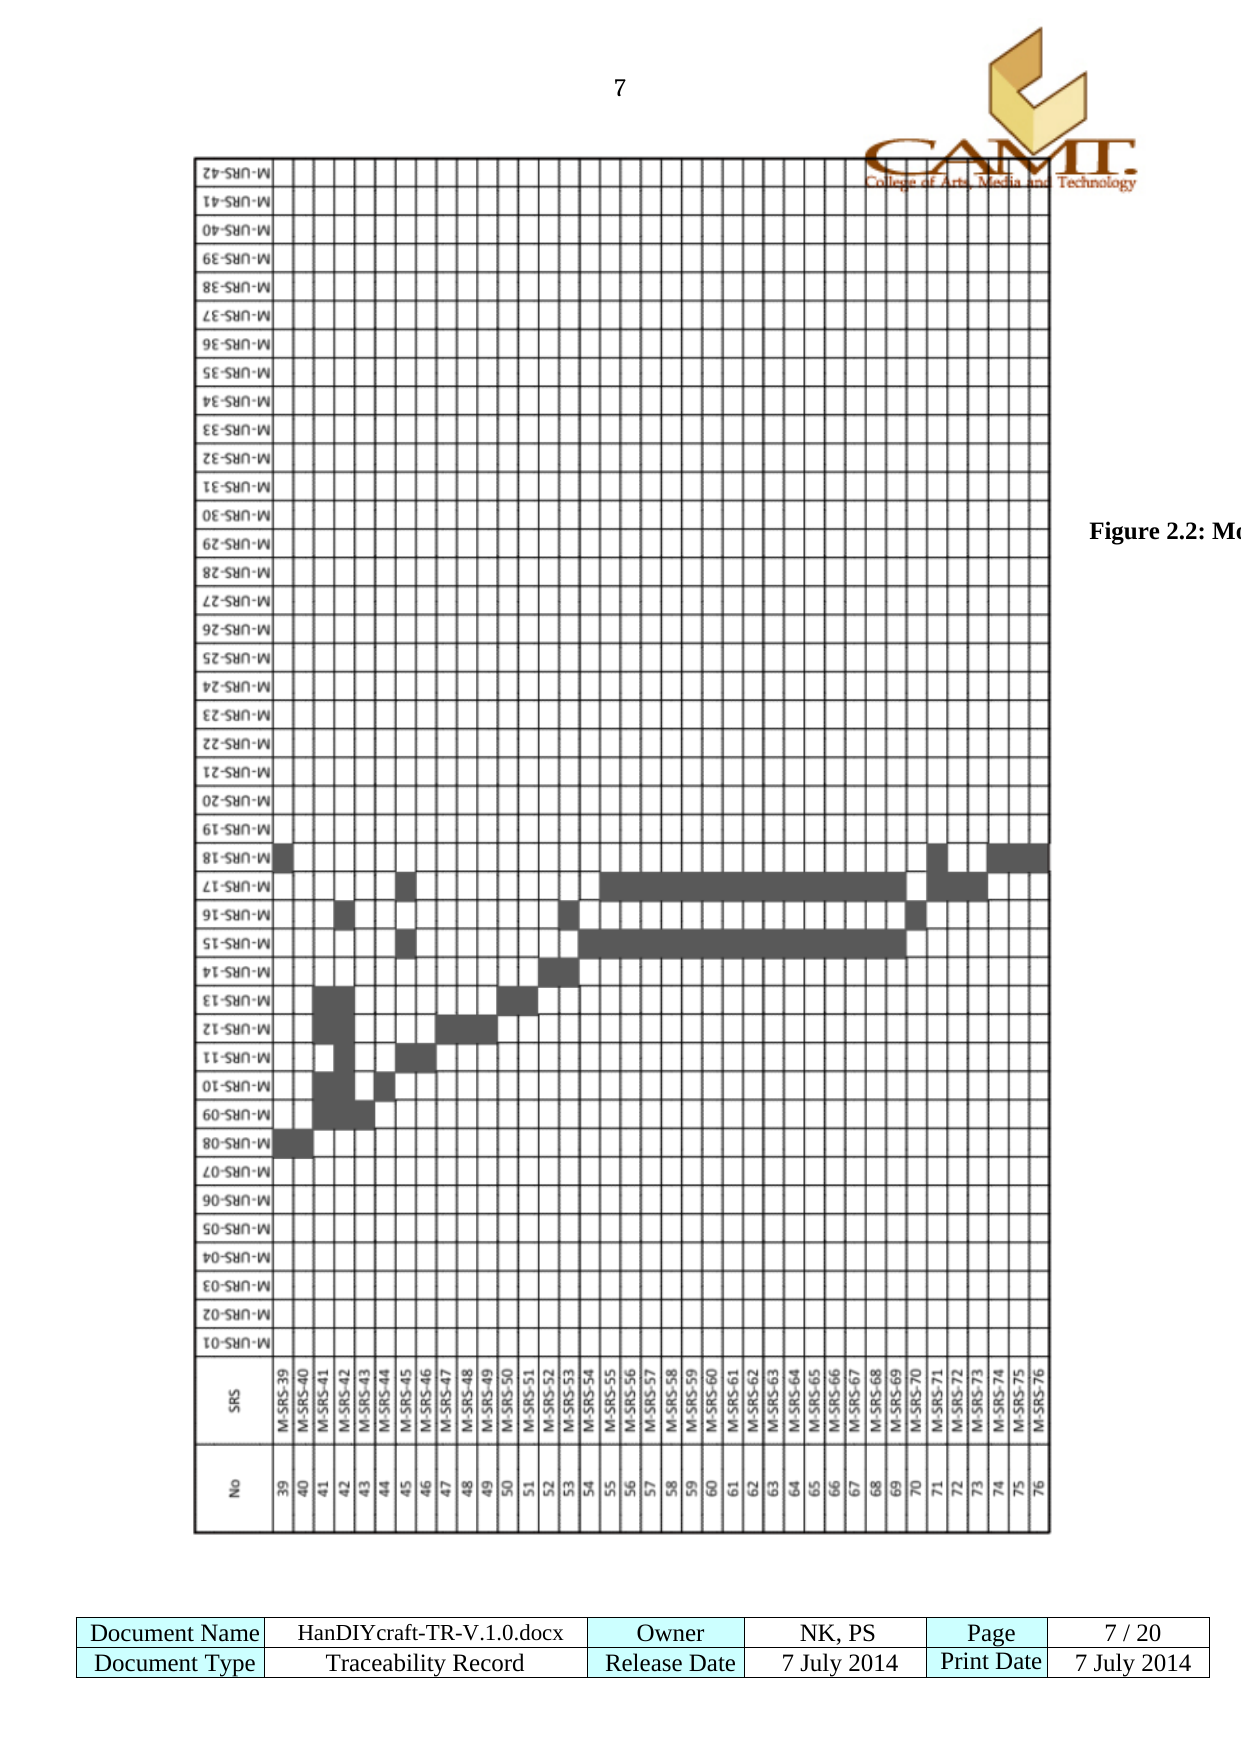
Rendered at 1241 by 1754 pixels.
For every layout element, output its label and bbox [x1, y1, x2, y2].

picture [780, 18, 1241, 207]
picture [780, 159, 1049, 207]
